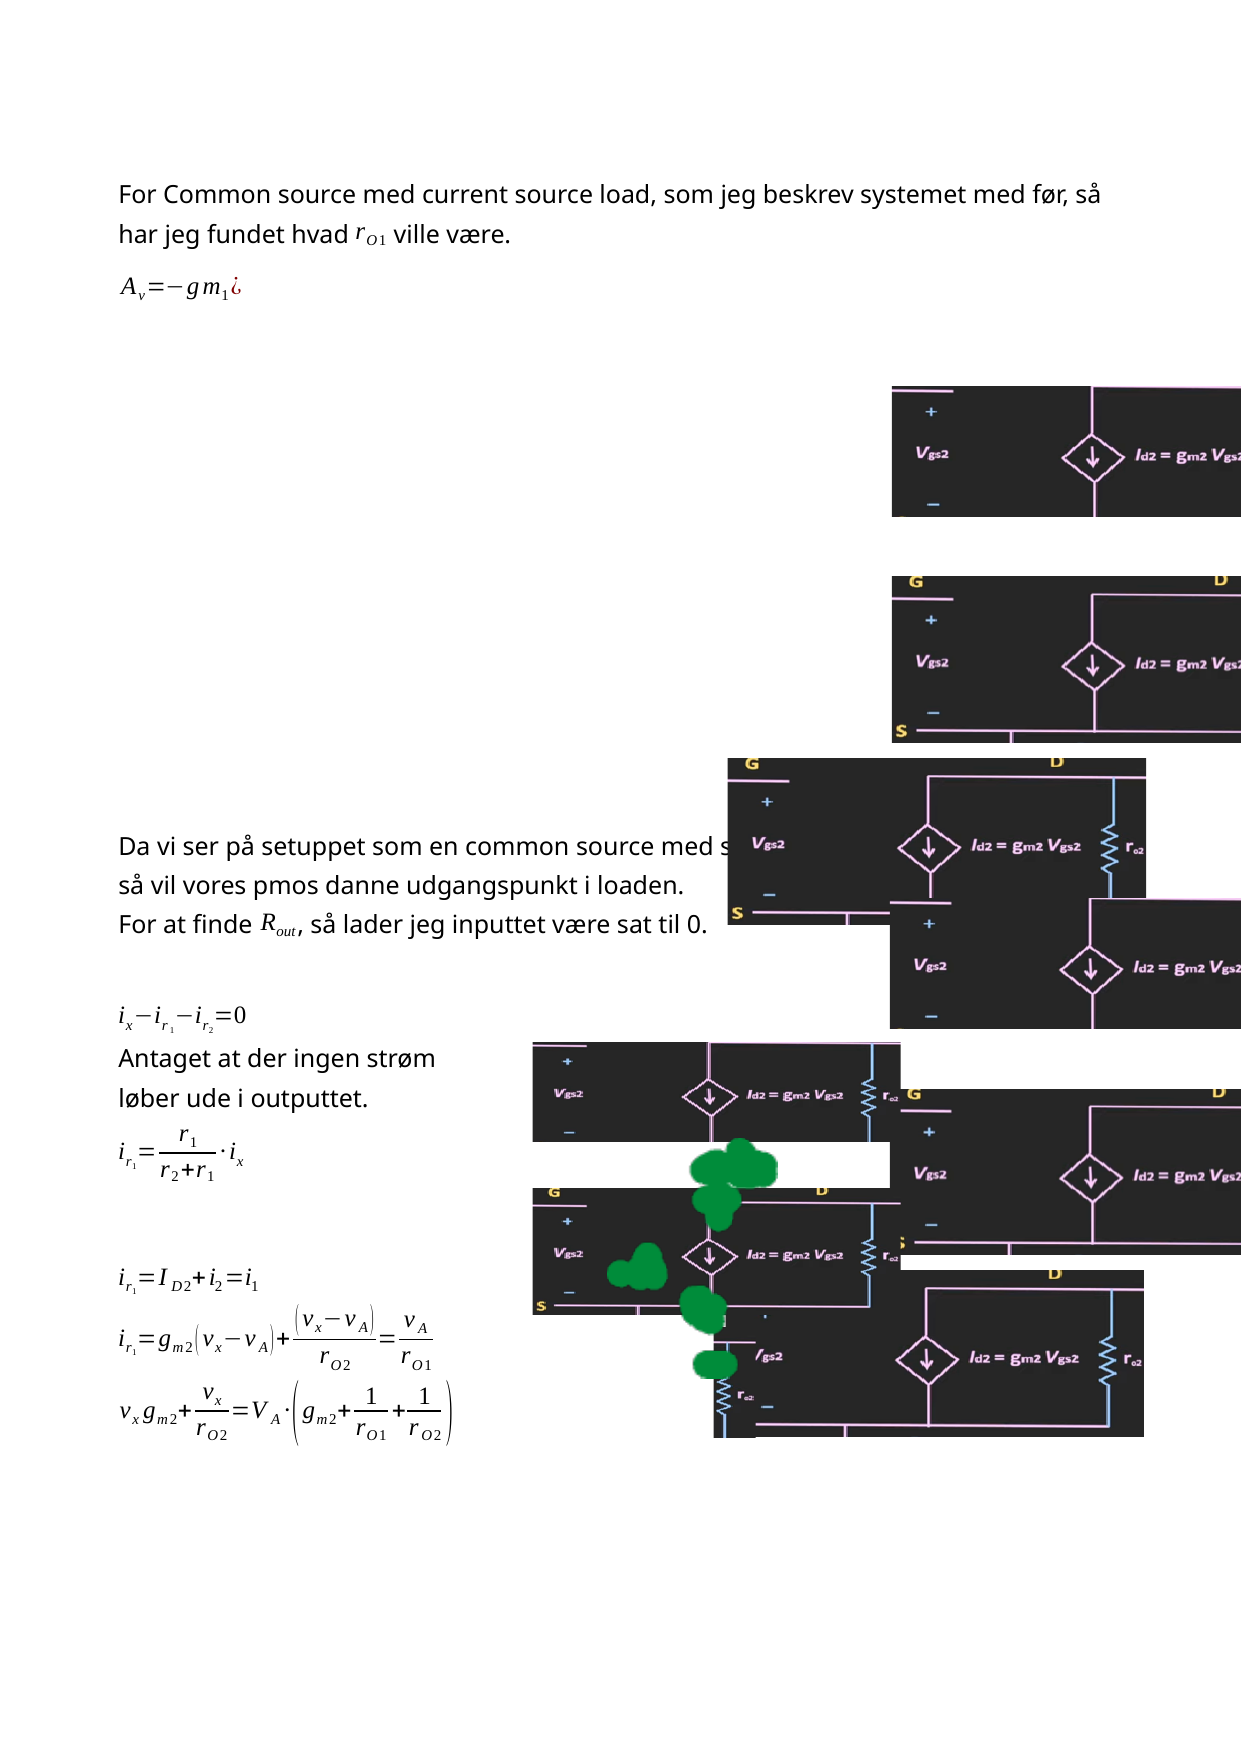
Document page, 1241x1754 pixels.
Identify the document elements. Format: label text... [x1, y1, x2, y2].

picture [727, 758, 1241, 1029]
picture [532, 1042, 1241, 1438]
text Da vi ser på setuppet som en common source med source degeneration, så vil vores pmos danne udgangspunkt i loaden. For at finde , så lader jeg inputtet være sat til 0. [118, 829, 889, 980]
text For Common source med current source load, som jeg beskrev systemet med før, så har jeg fundet hvad ville være. [118, 177, 1122, 250]
picture [891, 576, 1241, 743]
picture [891, 386, 1241, 517]
text Antaget at der ingen strøm løber ude i outputtet. [118, 1002, 1122, 1186]
